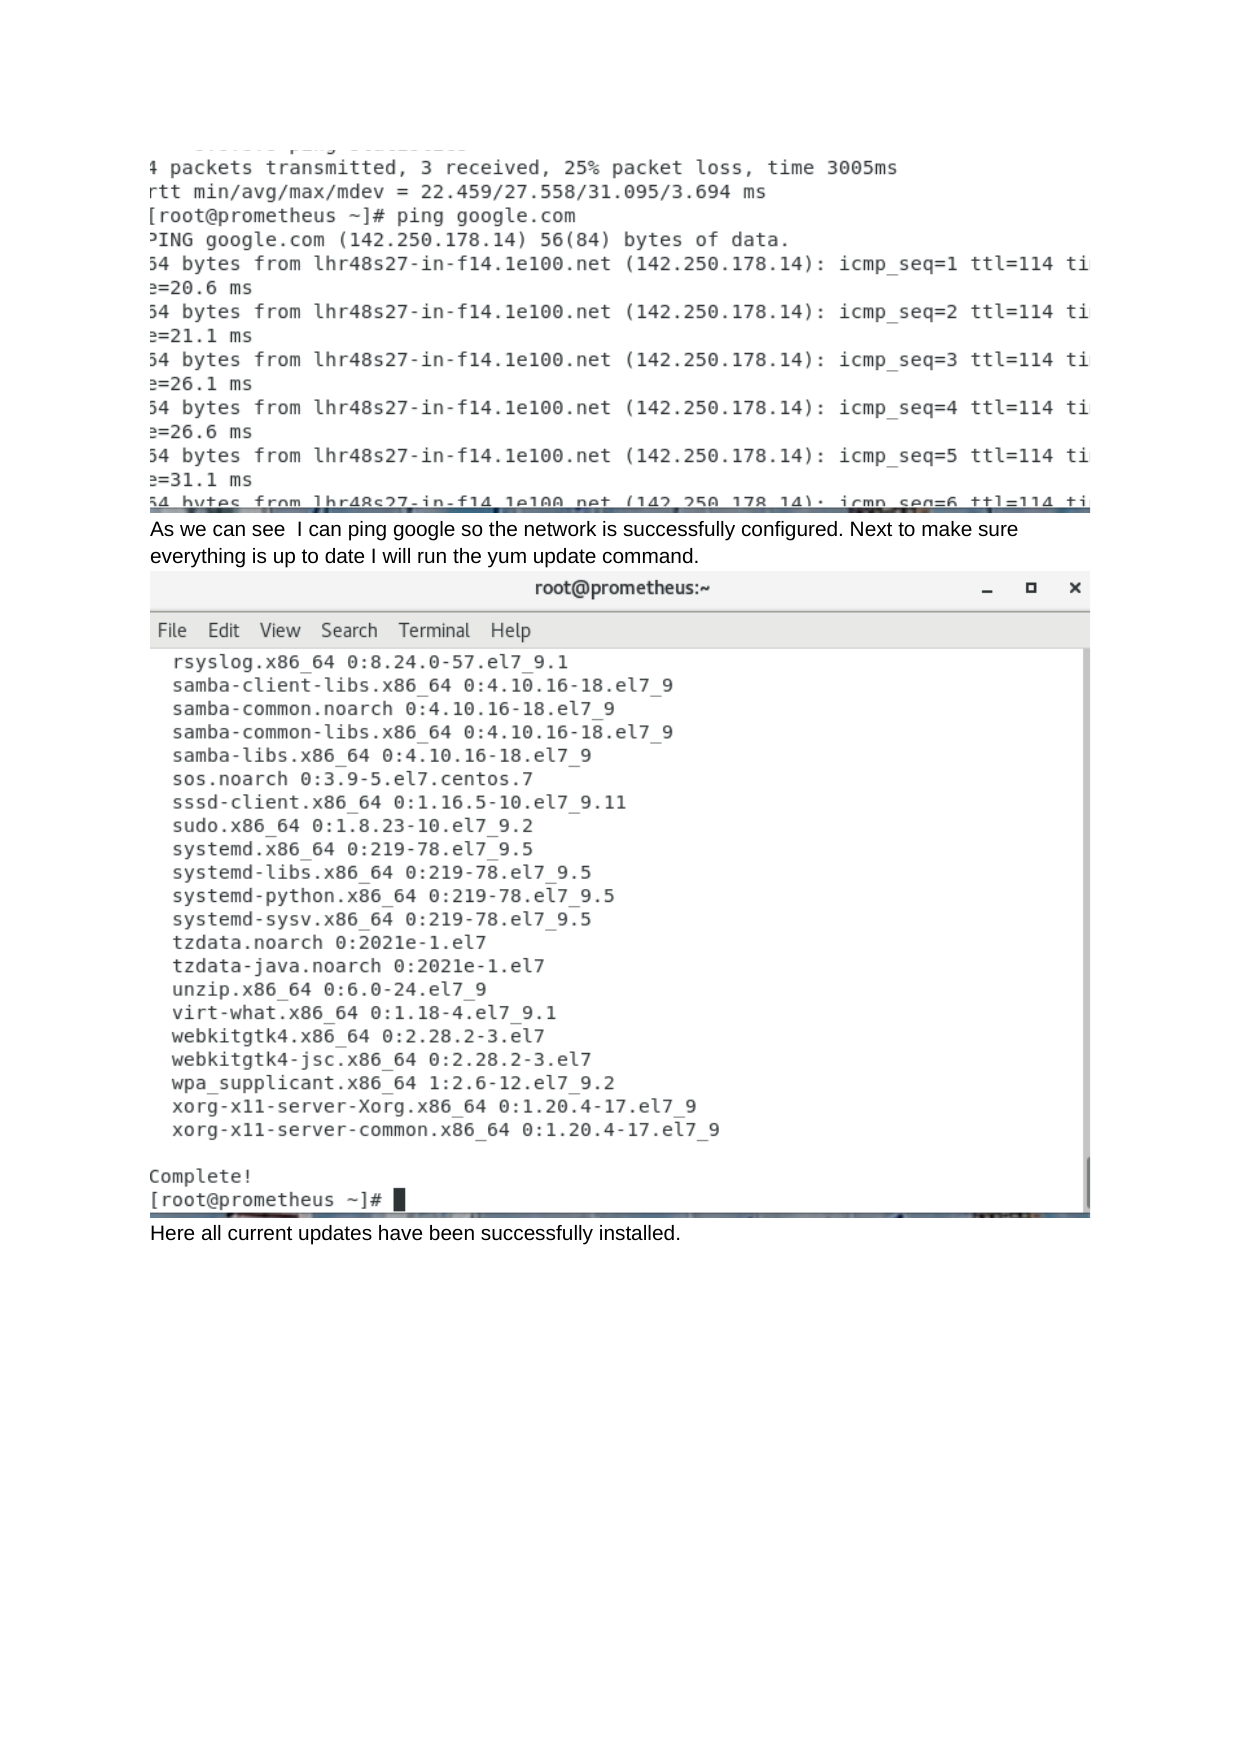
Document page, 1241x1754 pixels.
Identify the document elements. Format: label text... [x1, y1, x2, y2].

text Here all current updates have been successfully installed. [150, 1221, 1090, 1245]
picture [150, 150, 1091, 513]
text As we can see I can ping google so the network is successfully configured. Next to make sure everything is up to date I will run the yum update command. [150, 516, 1090, 568]
picture [150, 571, 1091, 1218]
